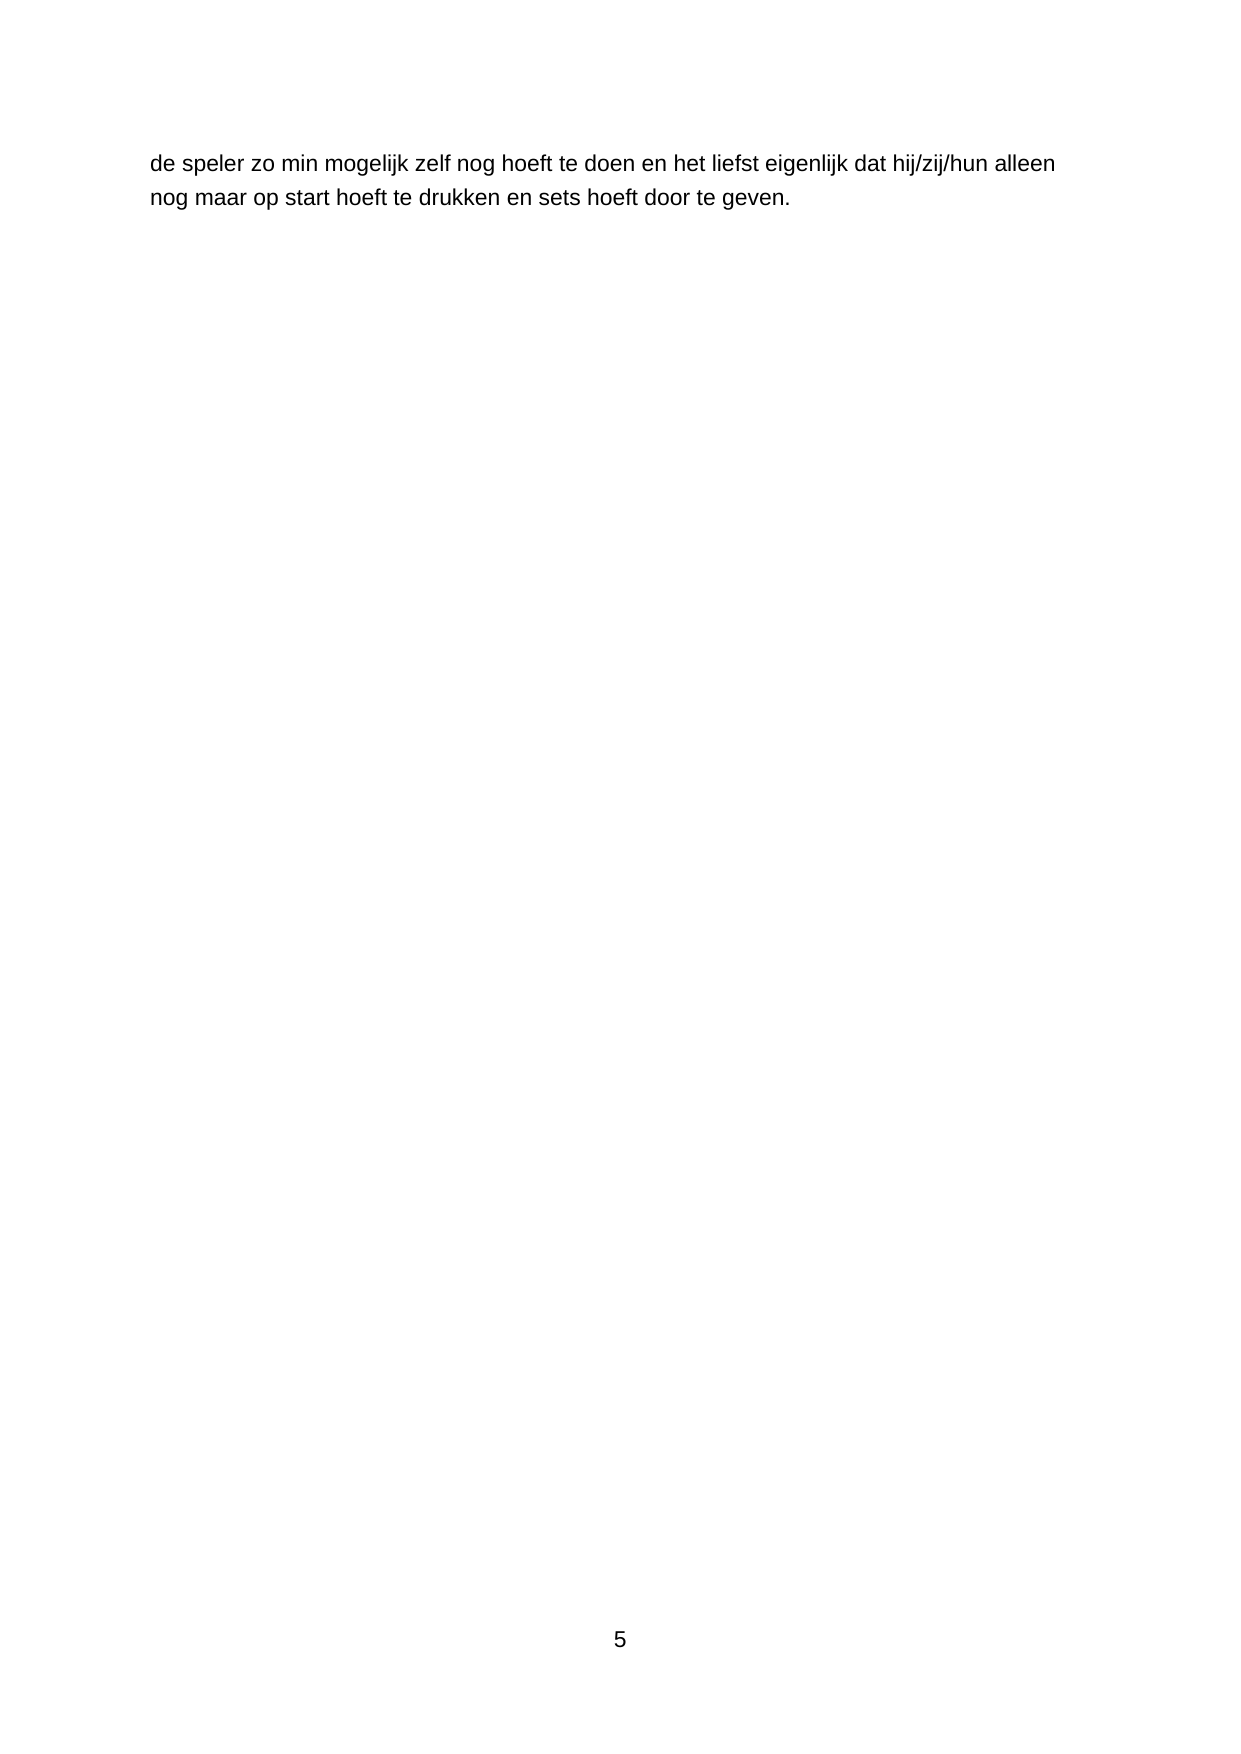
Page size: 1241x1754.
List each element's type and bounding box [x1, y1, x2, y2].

text [150, 150, 1090, 211]
